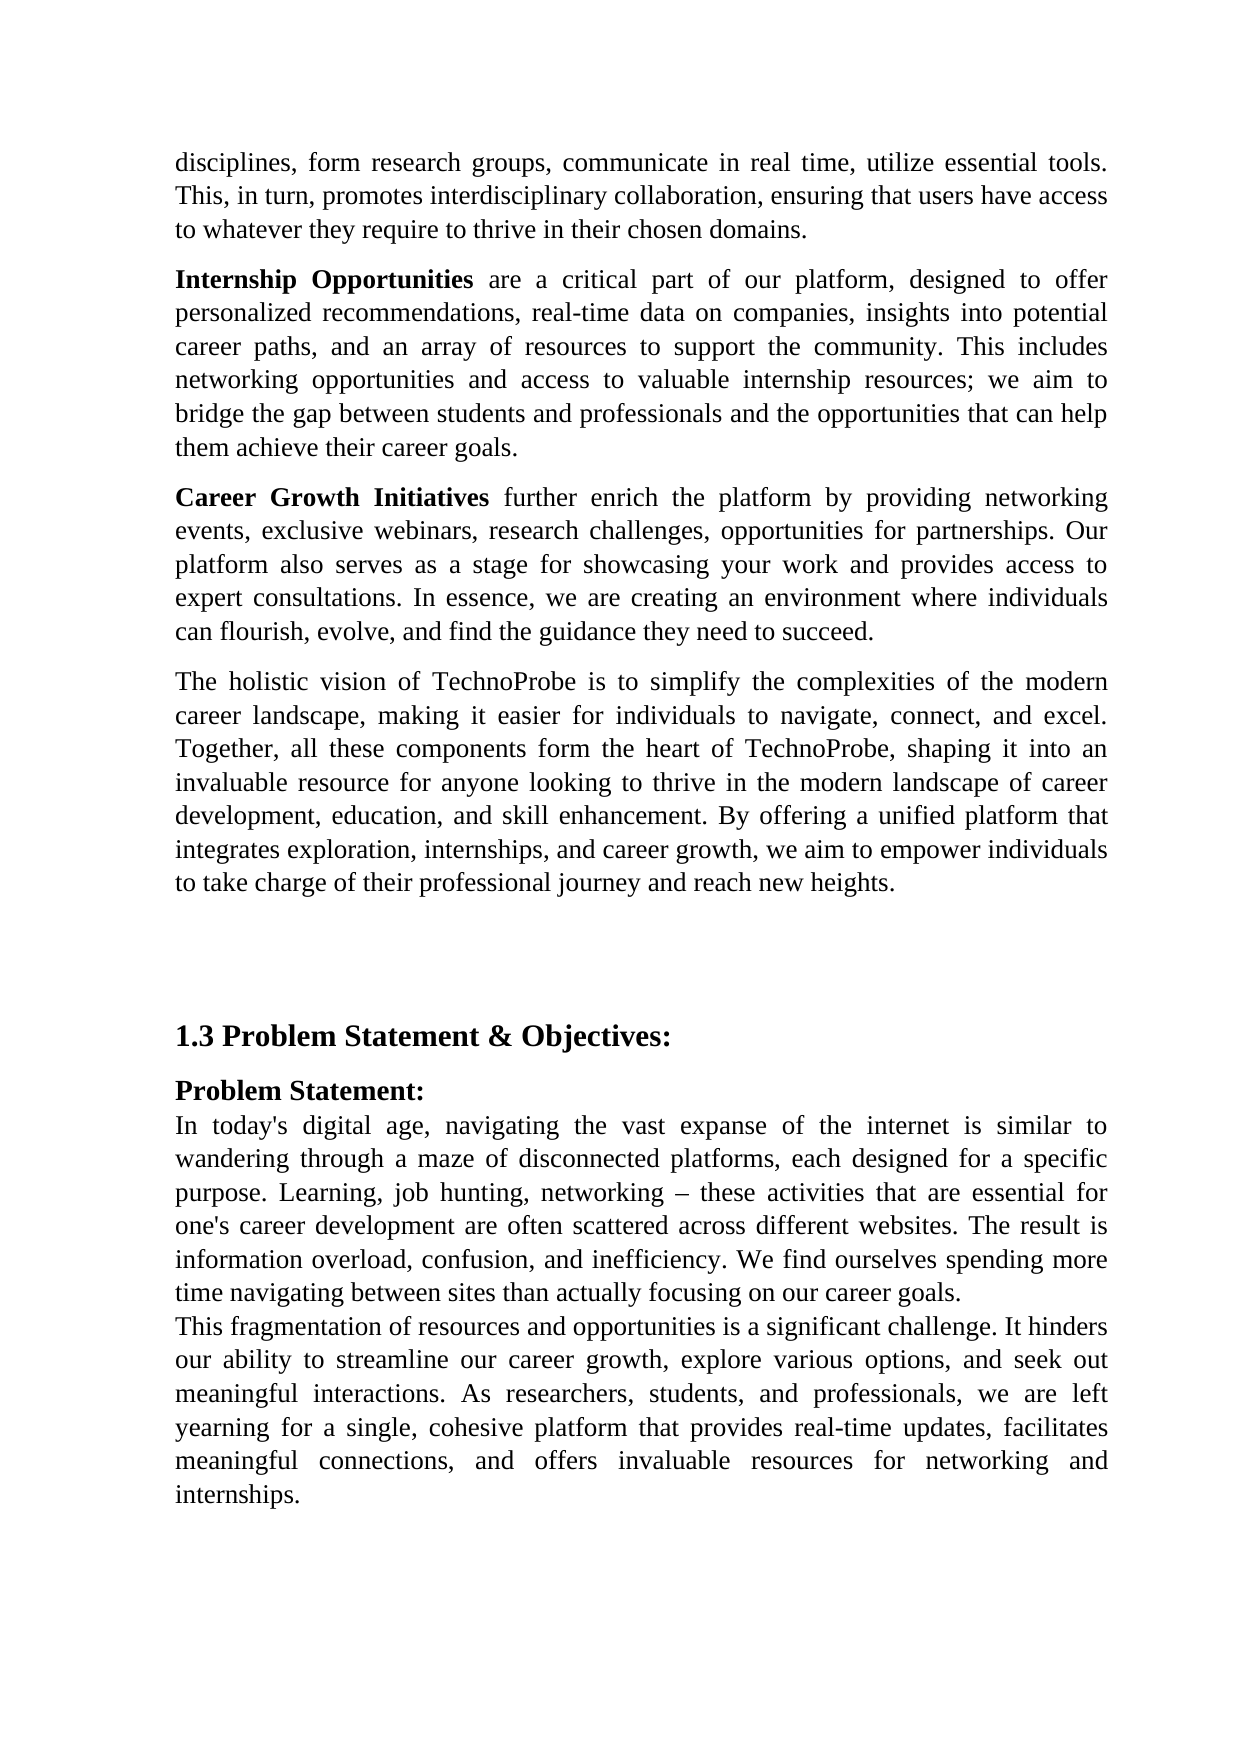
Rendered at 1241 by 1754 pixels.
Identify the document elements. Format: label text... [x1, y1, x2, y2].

text Problem Statement: [175, 1073, 1109, 1106]
text Career Growth Initiatives further enrich the platform by providing networking events, exclusive webinars, research challenges, opportunities for partnerships. Our platform also serves as a stage for showcasing your work and provides access to expert consultations. In essence, we are creating an environment where individuals can flourish, evolve, and find the guidance they need to succeed. [175, 481, 1109, 646]
text In today's digital age, navigating the vast expanse of the internet is similar to wandering through a maze of disconnected platforms, each designed for a specific purpose. Learning, job hunting, networking – these activities that are essential for one's career development are often scattered across different websites. The result is information overload, confusion, and inefficiency. We find ourselves spending more time navigating between sites than actually focusing on our career goals. [175, 1109, 1109, 1308]
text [175, 146, 1109, 244]
text This fragmentation of resources and opportunities is a significant challenge. It hinders our ability to streamline our career growth, explore various options, and seek out meaningful interactions. As researchers, students, and professionals, we are left yearning for a single, cohesive platform that provides real-time updates, facilitates meaningful connections, and offers invaluable resources for networking and internships. [175, 1310, 1109, 1509]
text 1.3 Problem Statement & Objectives: [175, 1017, 1109, 1053]
text The holistic vision of TechnoProbe is to simplify the complexities of the modern career landscape, making it easier for individuals to navigate, connect, and excel. Together, all these components form the heart of TechnoProbe, shaping it into an invaluable resource for anyone looking to thrive in the modern landscape of career development, education, and skill enhancement. By offering a unified platform that integrates exploration, internships, and career growth, we aim to empower individuals to take charge of their professional journey and reach new heights. [175, 665, 1109, 898]
text Internship Opportunities are a critical part of our platform, designed to offer personalized recommendations, real-time data on companies, insights into potential career paths, and an array of resources to support the community. This includes networking opportunities and access to valuable internship resources; we aim to bridge the gap between students and professionals and the opportunities that can help them achieve their career goals. [175, 263, 1109, 462]
